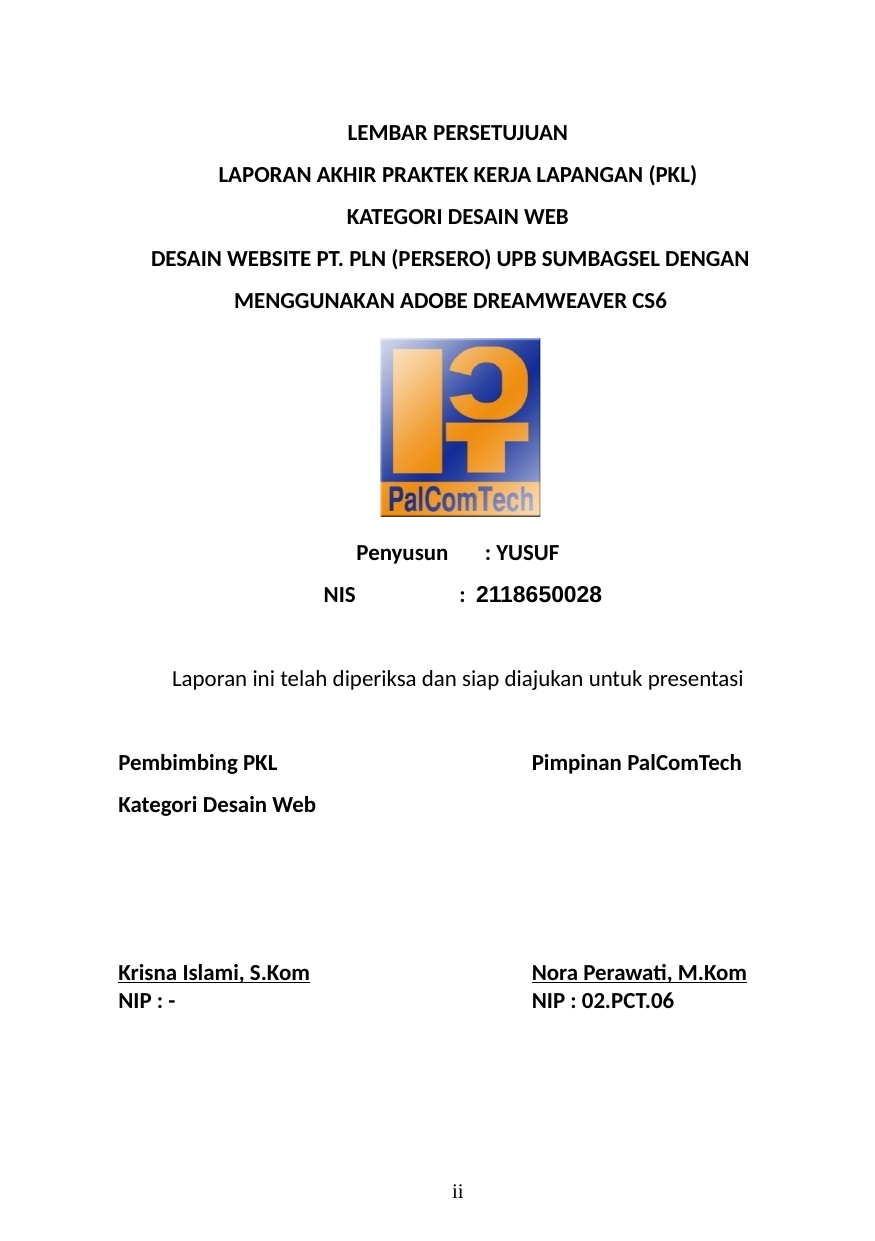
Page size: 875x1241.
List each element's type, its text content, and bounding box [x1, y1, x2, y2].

text DESAIN WEBSITE PT. PLN (PERSERO) UPB SUMBAGSEL DENGAN MENGGUNAKAN ADOBE DREAMWEAVER CS6 [118, 244, 783, 314]
text NIP : - NIP : 02.PCT.06 [118, 986, 797, 1014]
text Krisna Islami, S.Kom Nora Perawati, M.Kom [118, 958, 797, 986]
text Pembimbing PKL Pimpinan PalComTech [118, 748, 797, 776]
text LAPORAN AKHIR PRAKTEK KERJA LAPANGAN (PKL) [118, 160, 797, 188]
text NIS : 2118650028 [118, 580, 797, 608]
text Penyusun : YUSUF [118, 538, 797, 566]
text LEMBAR PERSETUJUAN [118, 118, 797, 146]
picture [380, 338, 541, 517]
text Laporan ini telah diperiksa dan siap diajukan untuk presentasi [118, 664, 797, 692]
text Kategori Desain Web [118, 790, 797, 818]
text KATEGORI DESAIN WEB [118, 202, 797, 230]
